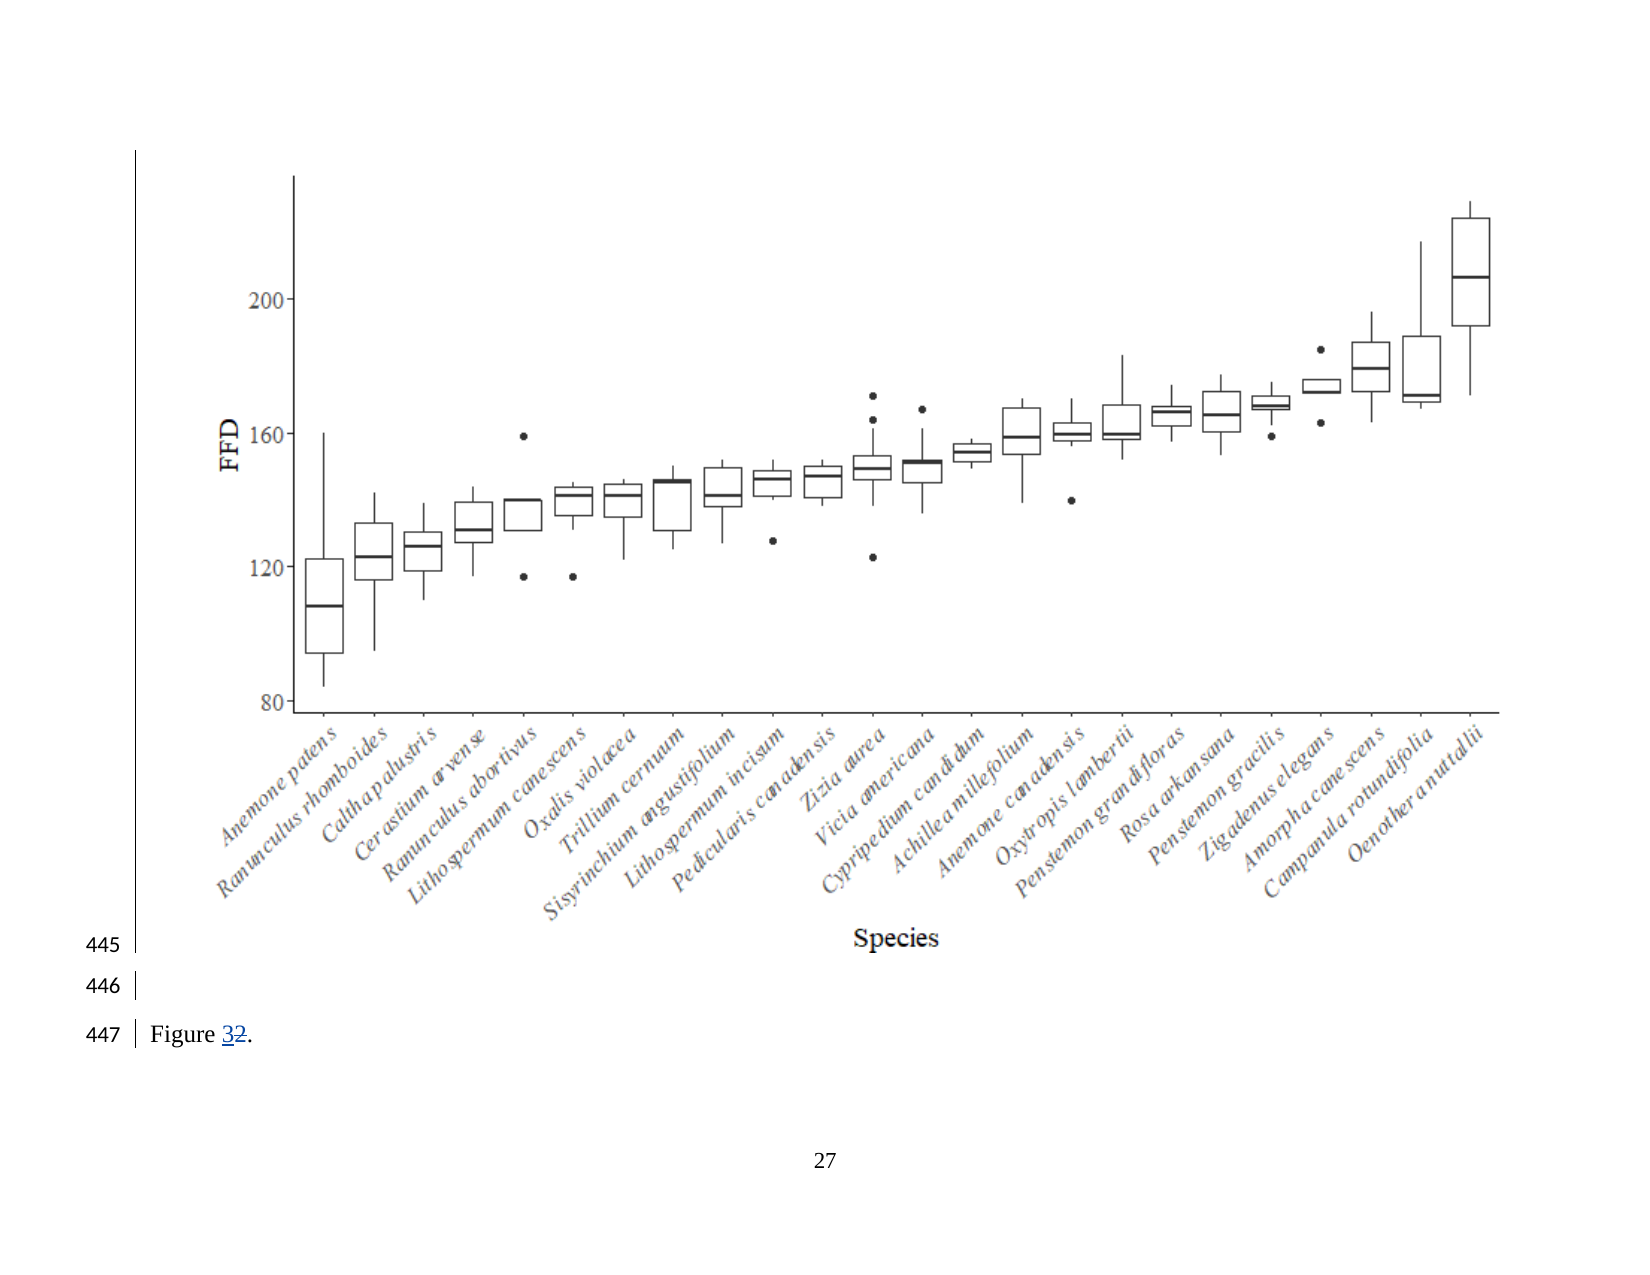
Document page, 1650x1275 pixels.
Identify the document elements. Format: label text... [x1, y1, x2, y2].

text Figure . [150, 1019, 1500, 1048]
picture [150, 150, 1500, 953]
